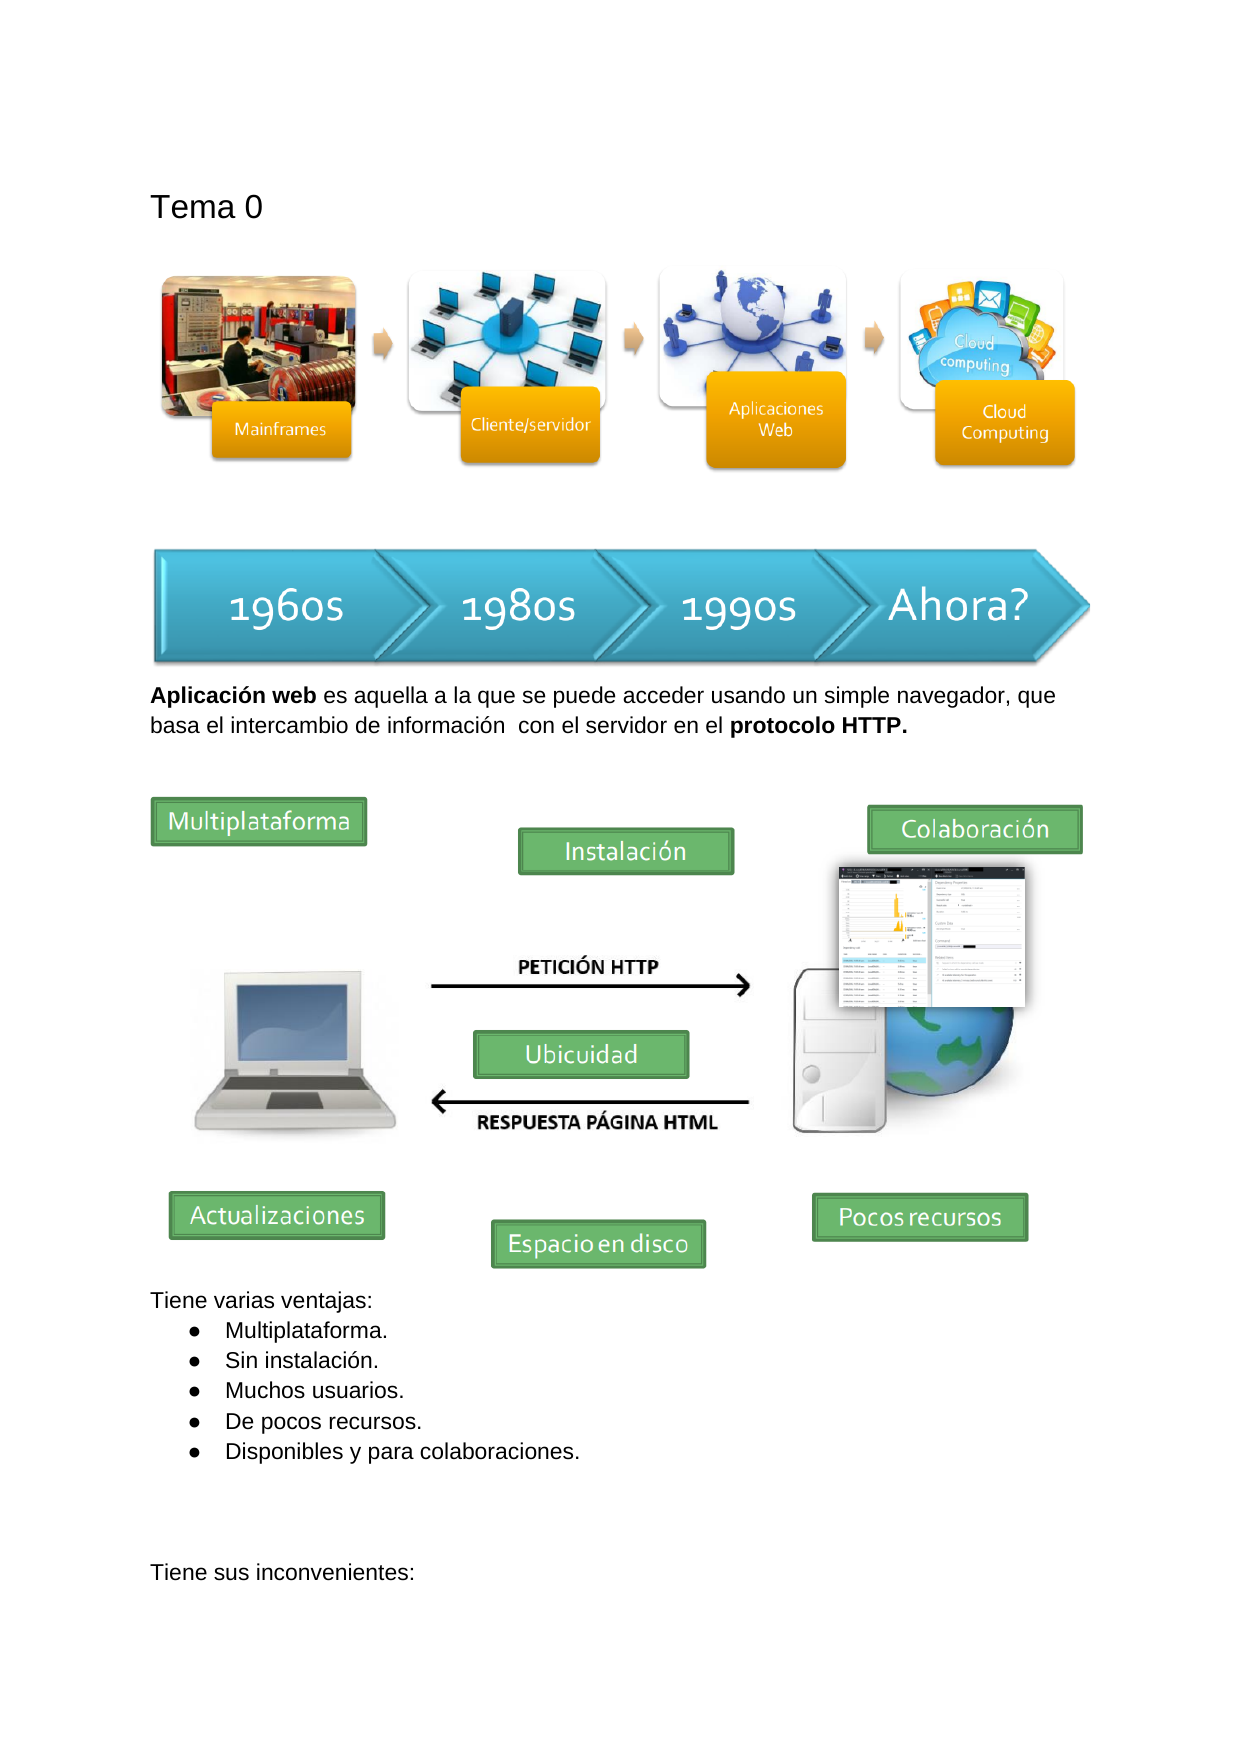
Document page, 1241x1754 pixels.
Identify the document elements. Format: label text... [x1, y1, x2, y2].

list De pocos recursos. [187, 1408, 1090, 1434]
text Aplicación web es aquella a la que se puede acceder usando un simple navegador, que basa el intercambio de información con el servidor en el protocolo HTTP. [150, 682, 1090, 738]
picture [150, 238, 1091, 678]
text Tiene sus inconvenientes: [150, 1559, 1090, 1585]
list Muchos usuarios. [187, 1377, 1090, 1404]
picture [150, 772, 1091, 1283]
list Disponibles y para colaboraciones. [187, 1438, 1090, 1464]
list Multiplataforma. [187, 1317, 1090, 1343]
subtitle Tema 0 [150, 187, 1090, 226]
text Tiene varias ventajas: [150, 1287, 1090, 1313]
list Sin instalación. [187, 1347, 1090, 1373]
